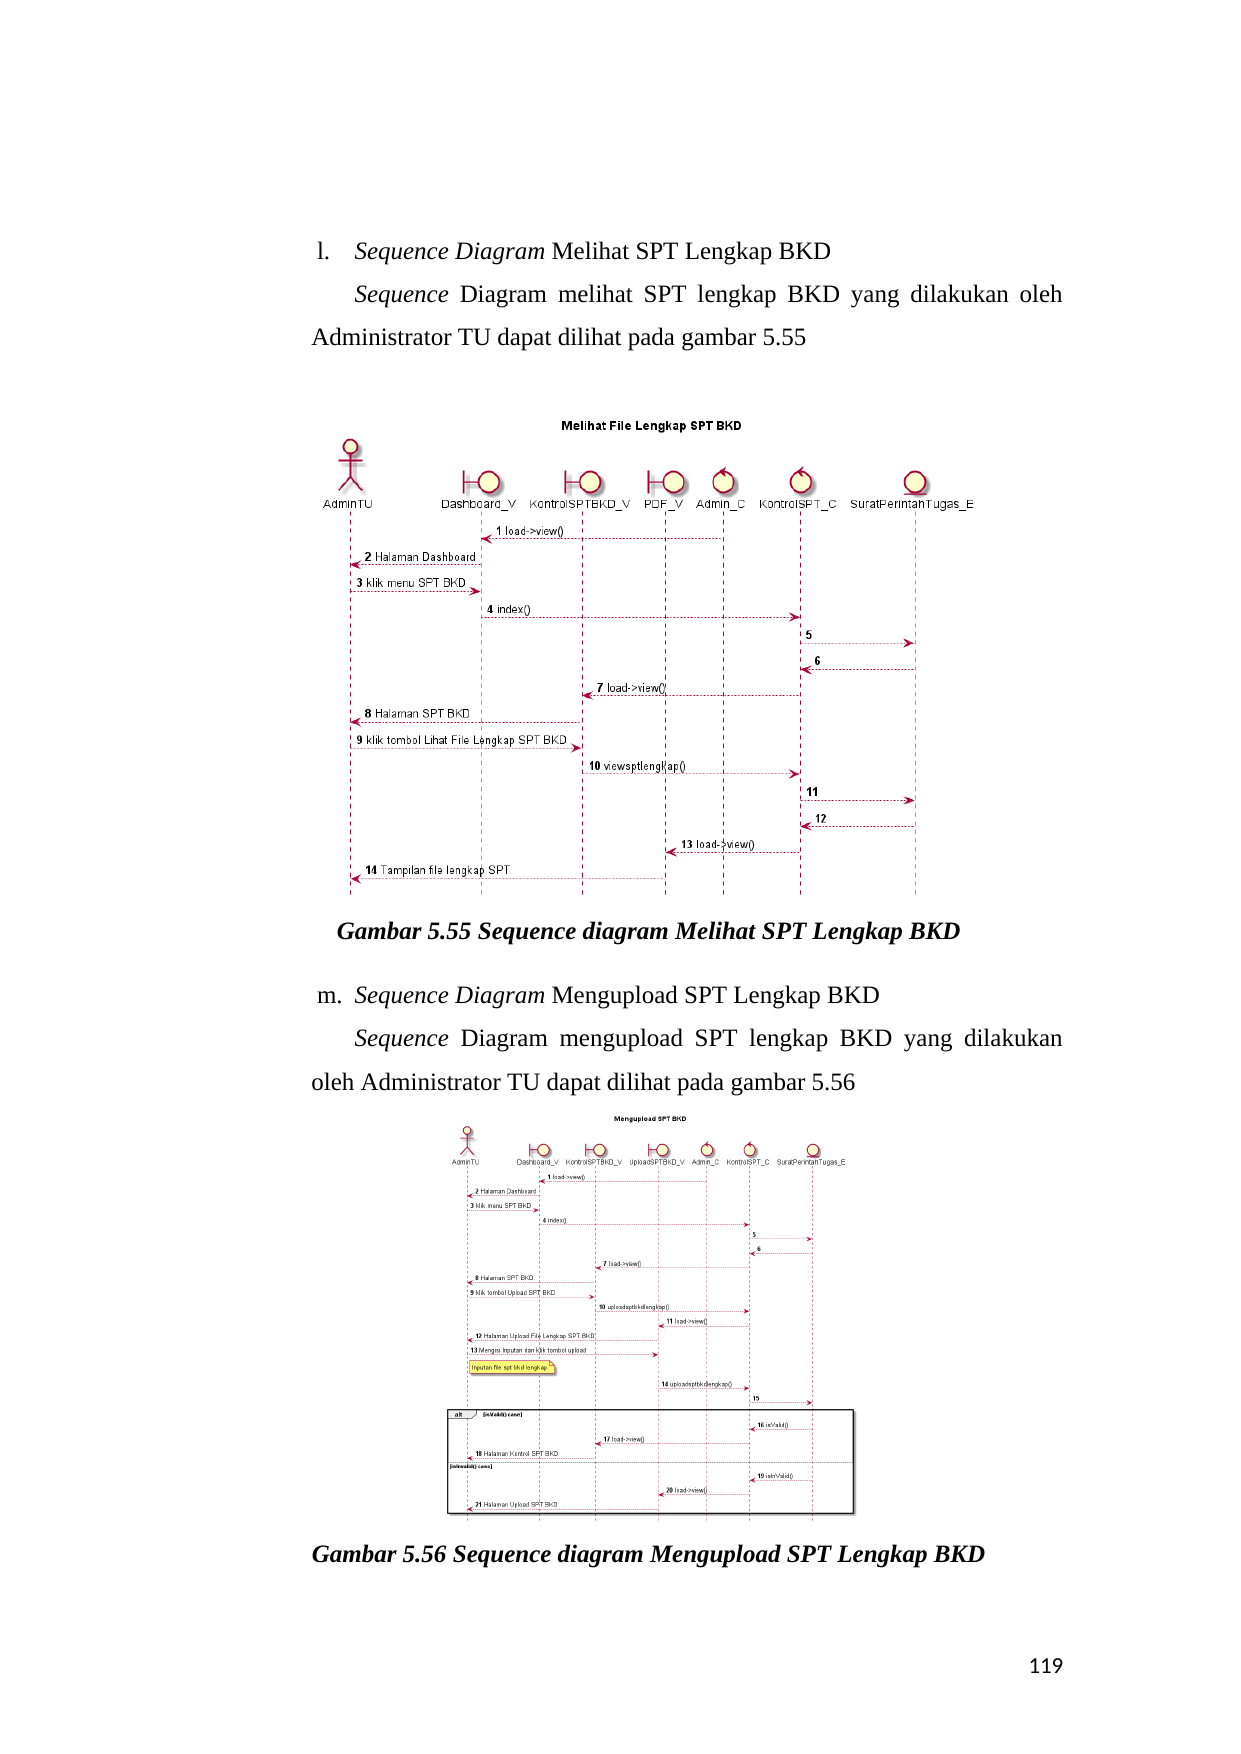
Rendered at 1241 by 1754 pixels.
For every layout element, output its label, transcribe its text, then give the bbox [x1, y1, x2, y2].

text Gambar 5.55 Sequence diagram Melihat SPT Lengkap BKD [236, 916, 1063, 945]
list Sequence Diagram Mengupload SPT Lengkap BKD [317, 980, 1063, 1009]
picture [441, 1109, 858, 1526]
picture [316, 408, 983, 903]
list Sequence Diagram melihat SPT lengkap BKD yang dilakukan oleh Administrator TU dapat dilihat pada gambar 5.55 [311, 279, 1063, 351]
list Sequence Diagram Melihat SPT Lengkap BKD [317, 236, 1063, 265]
text Gambar 5.56 Sequence diagram Mengupload SPT Lengkap BKD [236, 1539, 1063, 1568]
list Sequence Diagram mengupload SPT lengkap BKD yang dilakukan oleh Administrator TU dapat dilihat pada gambar 5.56 [311, 1023, 1063, 1095]
